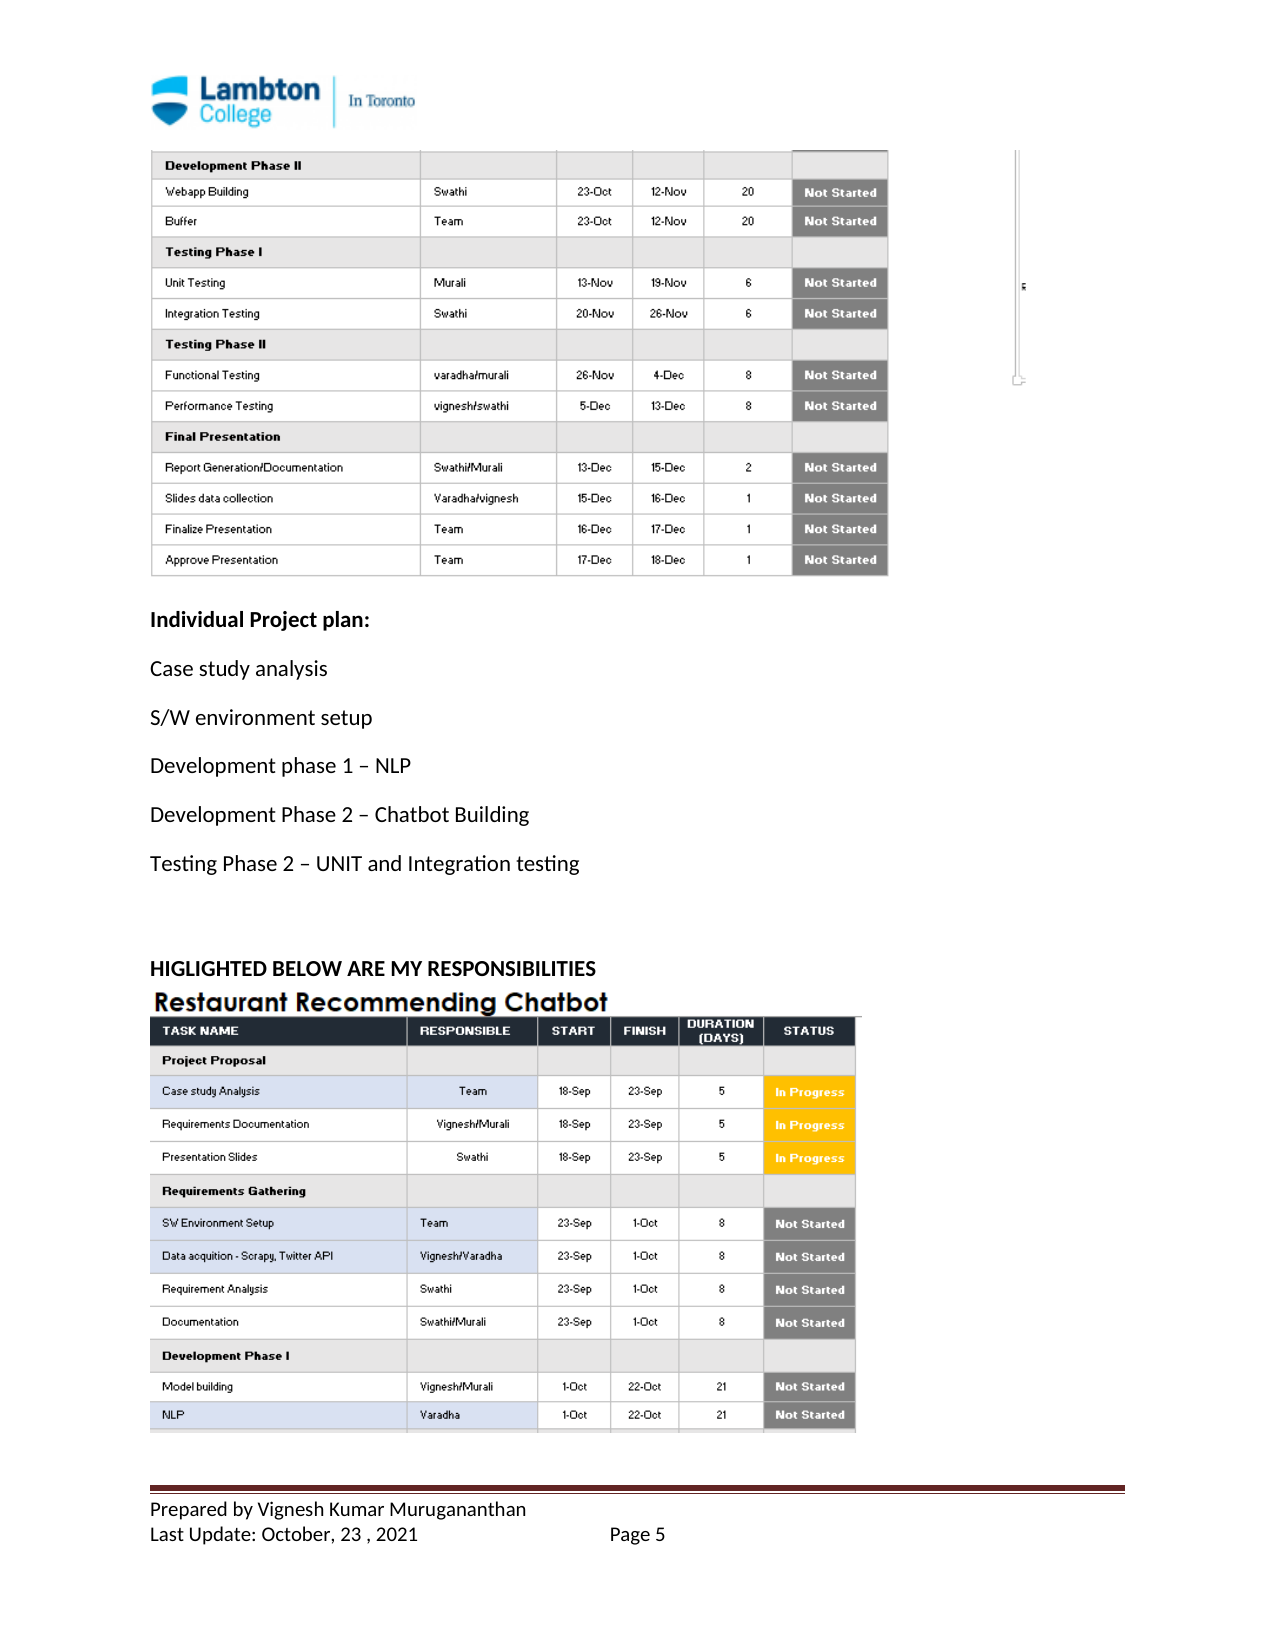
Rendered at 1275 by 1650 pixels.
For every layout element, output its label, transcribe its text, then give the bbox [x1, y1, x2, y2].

text Case study analysis [150, 654, 1125, 682]
text Testing Phase 2 – UNIT and Integration testing [150, 849, 1125, 877]
picture [150, 150, 1026, 585]
text HIGLIGHTED BELOW ARE MY RESPONSIBILITIES [150, 954, 1125, 982]
text S/W environment setup [150, 703, 1125, 731]
text Development Phase 2 – Chatbot Building [150, 800, 1125, 828]
text Development phase 1 – NLP [150, 752, 1125, 779]
picture [150, 75, 418, 130]
picture [150, 982, 862, 1433]
text Individual Project plan: [150, 605, 1125, 633]
